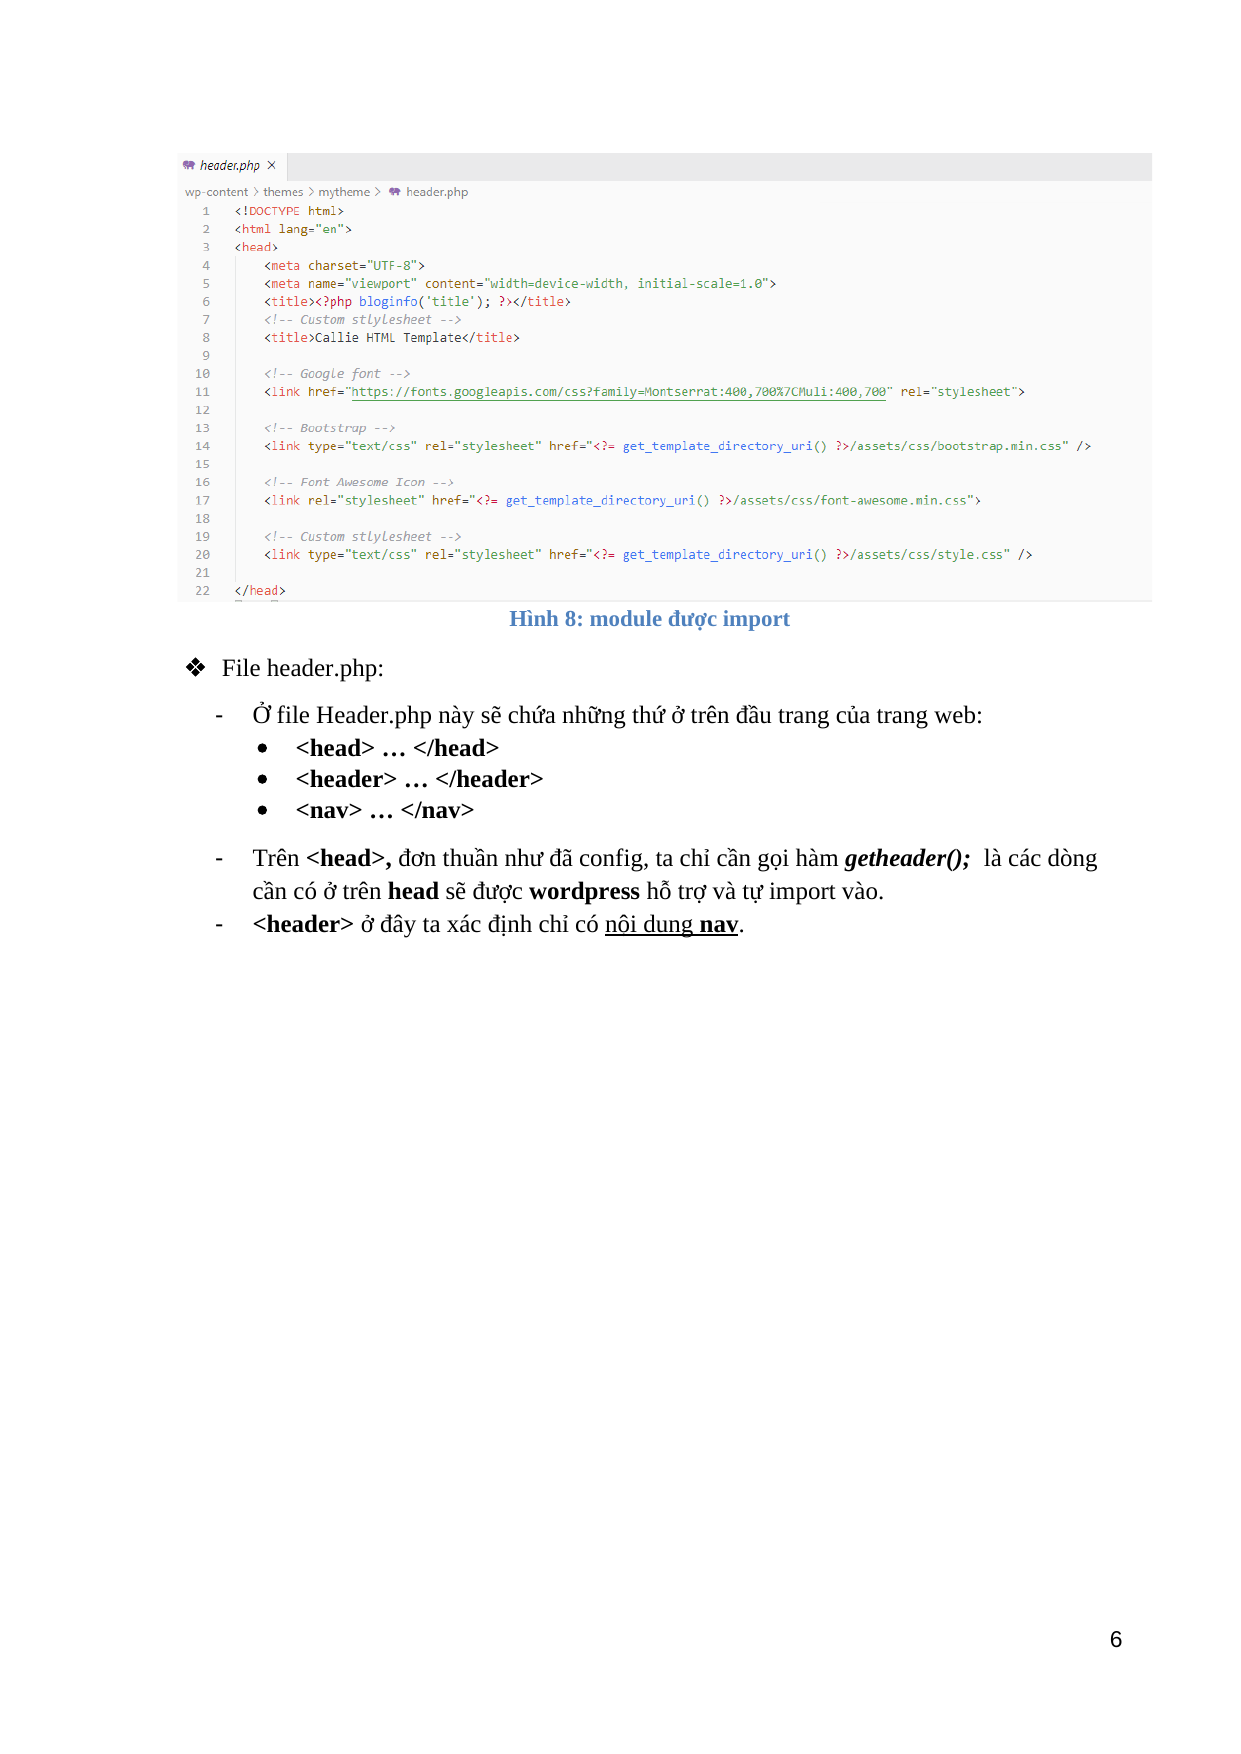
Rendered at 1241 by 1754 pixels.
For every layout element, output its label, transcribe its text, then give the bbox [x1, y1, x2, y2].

list Trên <head>, đơn thuần như đã config, ta chỉ cần gọi hàm getheader(); là các dòng cần có ở trên head sẽ được wordpress hỗ trợ và tự import vào. [215, 843, 1122, 905]
list <header> ở đây ta xác định chỉ có nội dung nav. [215, 909, 1122, 938]
list <head> … </head> [258, 733, 1122, 762]
list <nav> … </nav> [258, 796, 1122, 824]
text Hình 8: module được import [177, 606, 1122, 632]
list <header> … </header> [258, 764, 1122, 793]
list File header.php: [184, 653, 1122, 681]
picture [177, 153, 1153, 602]
list Ở file Header.php này sẽ chứa những thứ ở trên đầu trang của trang web: [215, 700, 1122, 729]
